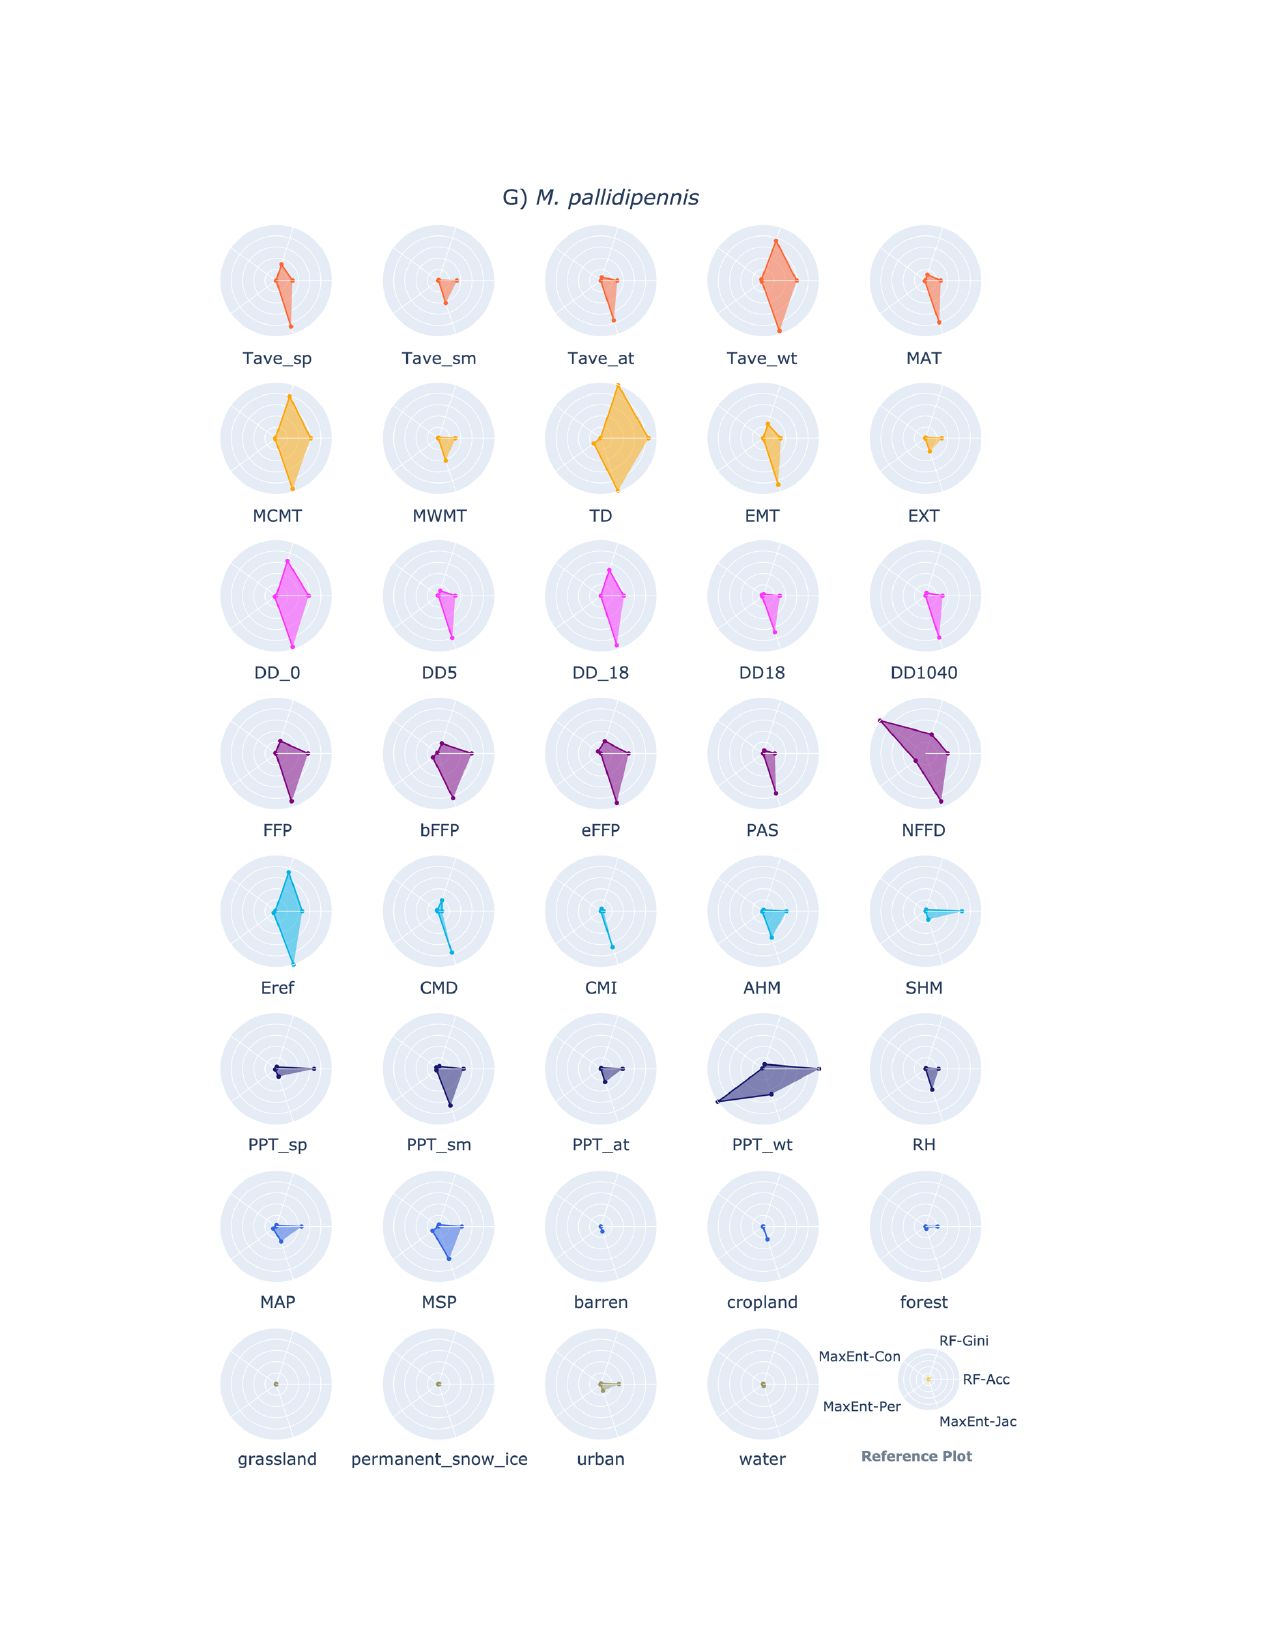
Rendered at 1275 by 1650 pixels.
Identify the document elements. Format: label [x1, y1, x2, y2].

picture [150, 150, 1050, 1500]
